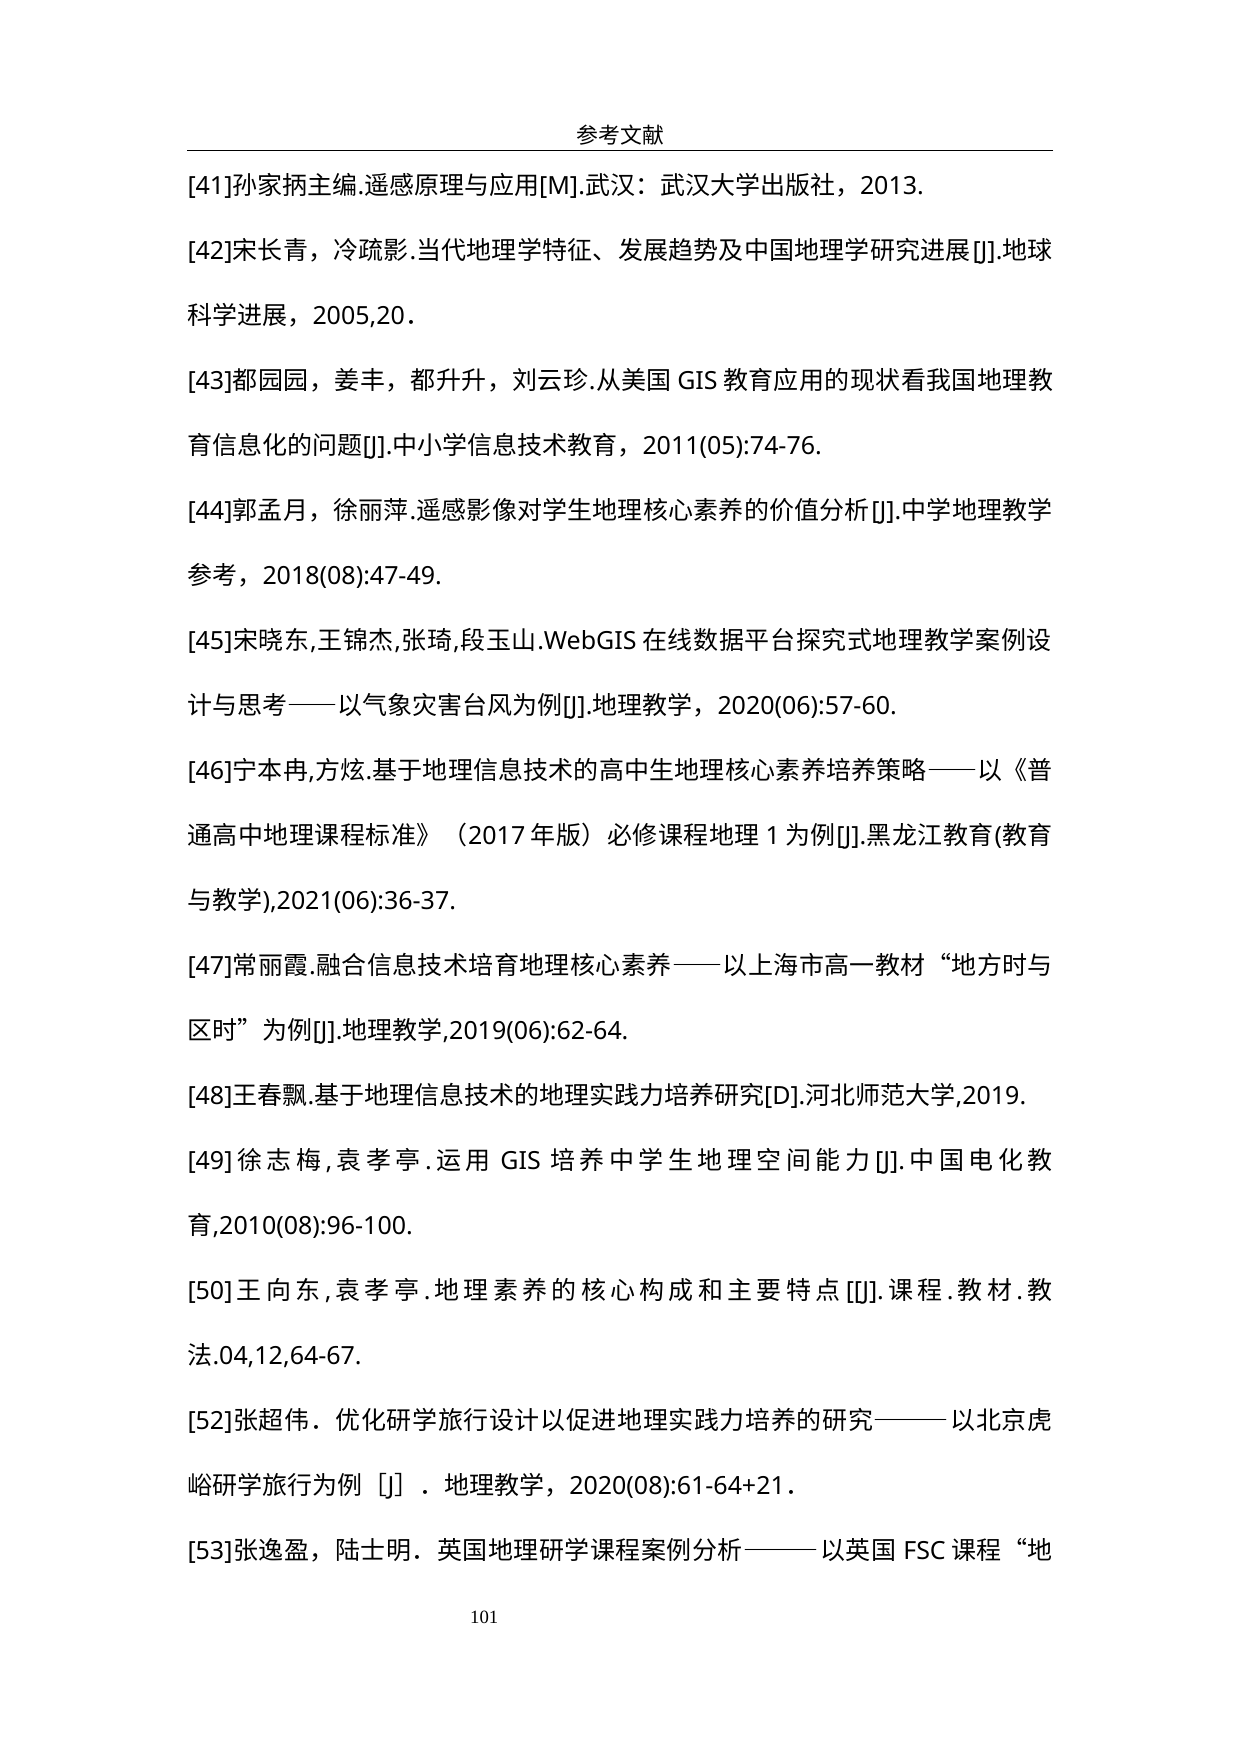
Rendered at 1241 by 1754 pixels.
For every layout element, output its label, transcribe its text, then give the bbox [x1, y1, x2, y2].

list [46]宁本冉,方炫.基于地理信息技术的高中生地理核心素养培养策略——以《普通高中地理课程标准》（2017年版）必修课程地理1为例[J].黑龙江教育(教育与教学),2021(06):36-37. [187, 736, 1053, 931]
list [52]张超伟．优化研学旅行设计以促进地理实践力培养的研究———以北京虎峪研学旅行为例［J］．地理教学，2020(08):61-64+21． [187, 1386, 1053, 1516]
list [42]宋长青，冷疏影.当代地理学特征、发展趋势及中国地理学研究进展[J].地球科学进展，2005,20． [187, 216, 1053, 346]
list [47]常丽霞.融合信息技术培育地理核心素养——以上海市高一教材“地方时与区时”为例[J].地理教学,2019(06):62-64. [187, 931, 1053, 1061]
list [50]王向东,袁孝亭.地理素养的核心构成和主要特点[[J].课程.教材.教法.04,12,64-67. [187, 1256, 1053, 1386]
list [44]郭孟月，徐丽萍.遥感影像对学生地理核心素养的价值分析[J].中学地理教学参考，2018(08):47-49. [187, 476, 1053, 606]
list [187, 1516, 1053, 1581]
list [41]孙家抦主编.遥感原理与应用[M].武汉：武汉大学出版社，2013. [187, 151, 1053, 216]
list [48]王春飘.基于地理信息技术的地理实践力培养研究[D].河北师范大学,2019. [187, 1061, 1053, 1126]
list [45]宋晓东,王锦杰,张琦,段玉山.WebGIS在线数据平台探究式地理教学案例设计与思考——以气象灾害台风为例[J].地理教学，2020(06):57-60. [187, 606, 1053, 736]
list [49]徐志梅,袁孝亭.运用GIS培养中学生地理空间能力[J].中国电化教育,2010(08):96-100. [187, 1126, 1053, 1256]
list [43]都园园，姜丰，都升升，刘云珍.从美国GIS教育应用的现状看我国地理教育信息化的问题[J].中小学信息技术教育，2011(05):74-76. [187, 346, 1053, 476]
